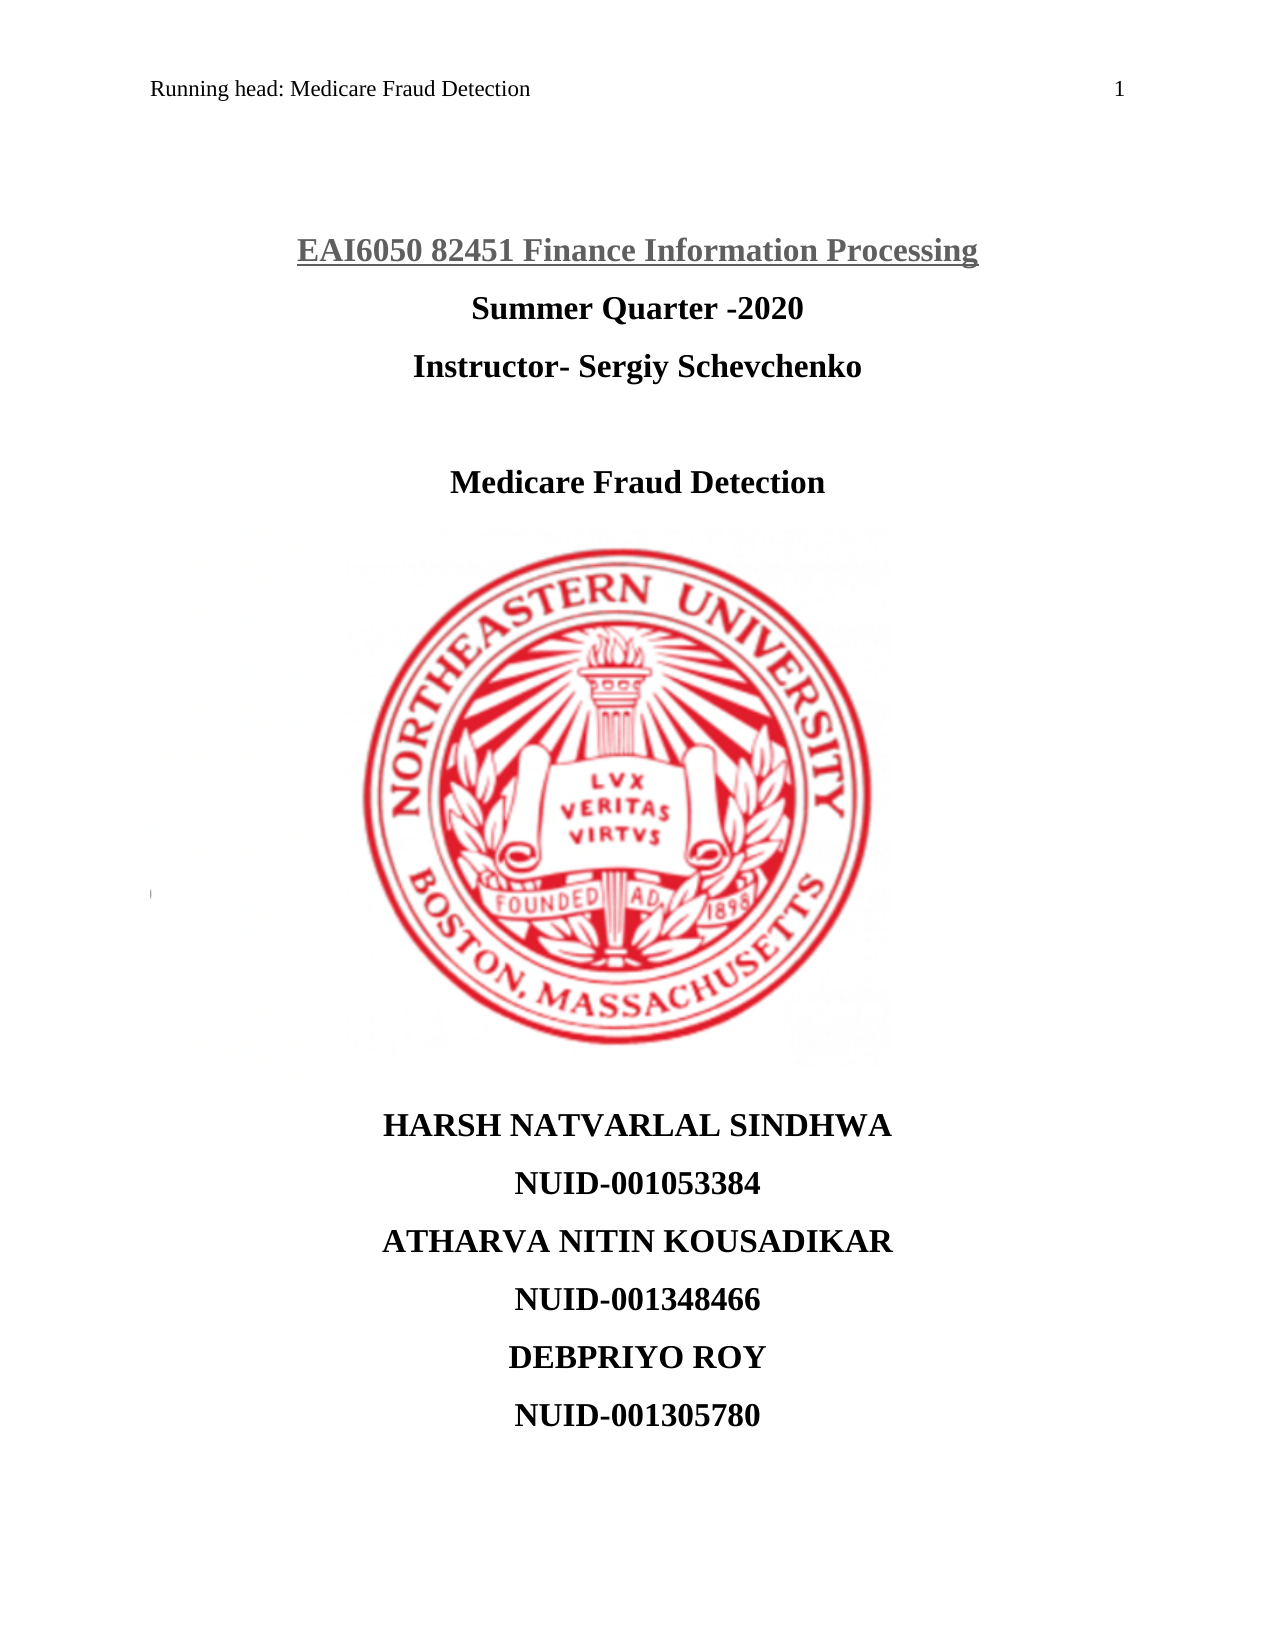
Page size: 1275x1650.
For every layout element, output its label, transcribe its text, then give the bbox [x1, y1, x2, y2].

text EAI6050 82451 Finance Information Processing [150, 231, 1125, 269]
text HARSH NATVARLAL SINDHWA [150, 1105, 1125, 1143]
text Summer Quarter -2020 [150, 288, 1125, 327]
picture [150, 520, 1091, 1087]
text NUID-001348466 [150, 1279, 1125, 1317]
text ATHARVA NITIN KOUSADIKAR [150, 1221, 1125, 1259]
text NUID-001053384 [150, 1163, 1125, 1201]
text Medicare Fraud Detection [150, 463, 1125, 501]
text DEBPRIYO ROY [150, 1337, 1125, 1375]
text NUID-001305780 [150, 1395, 1125, 1433]
text Instructor- Sergiy Schevchenko [150, 347, 1125, 385]
